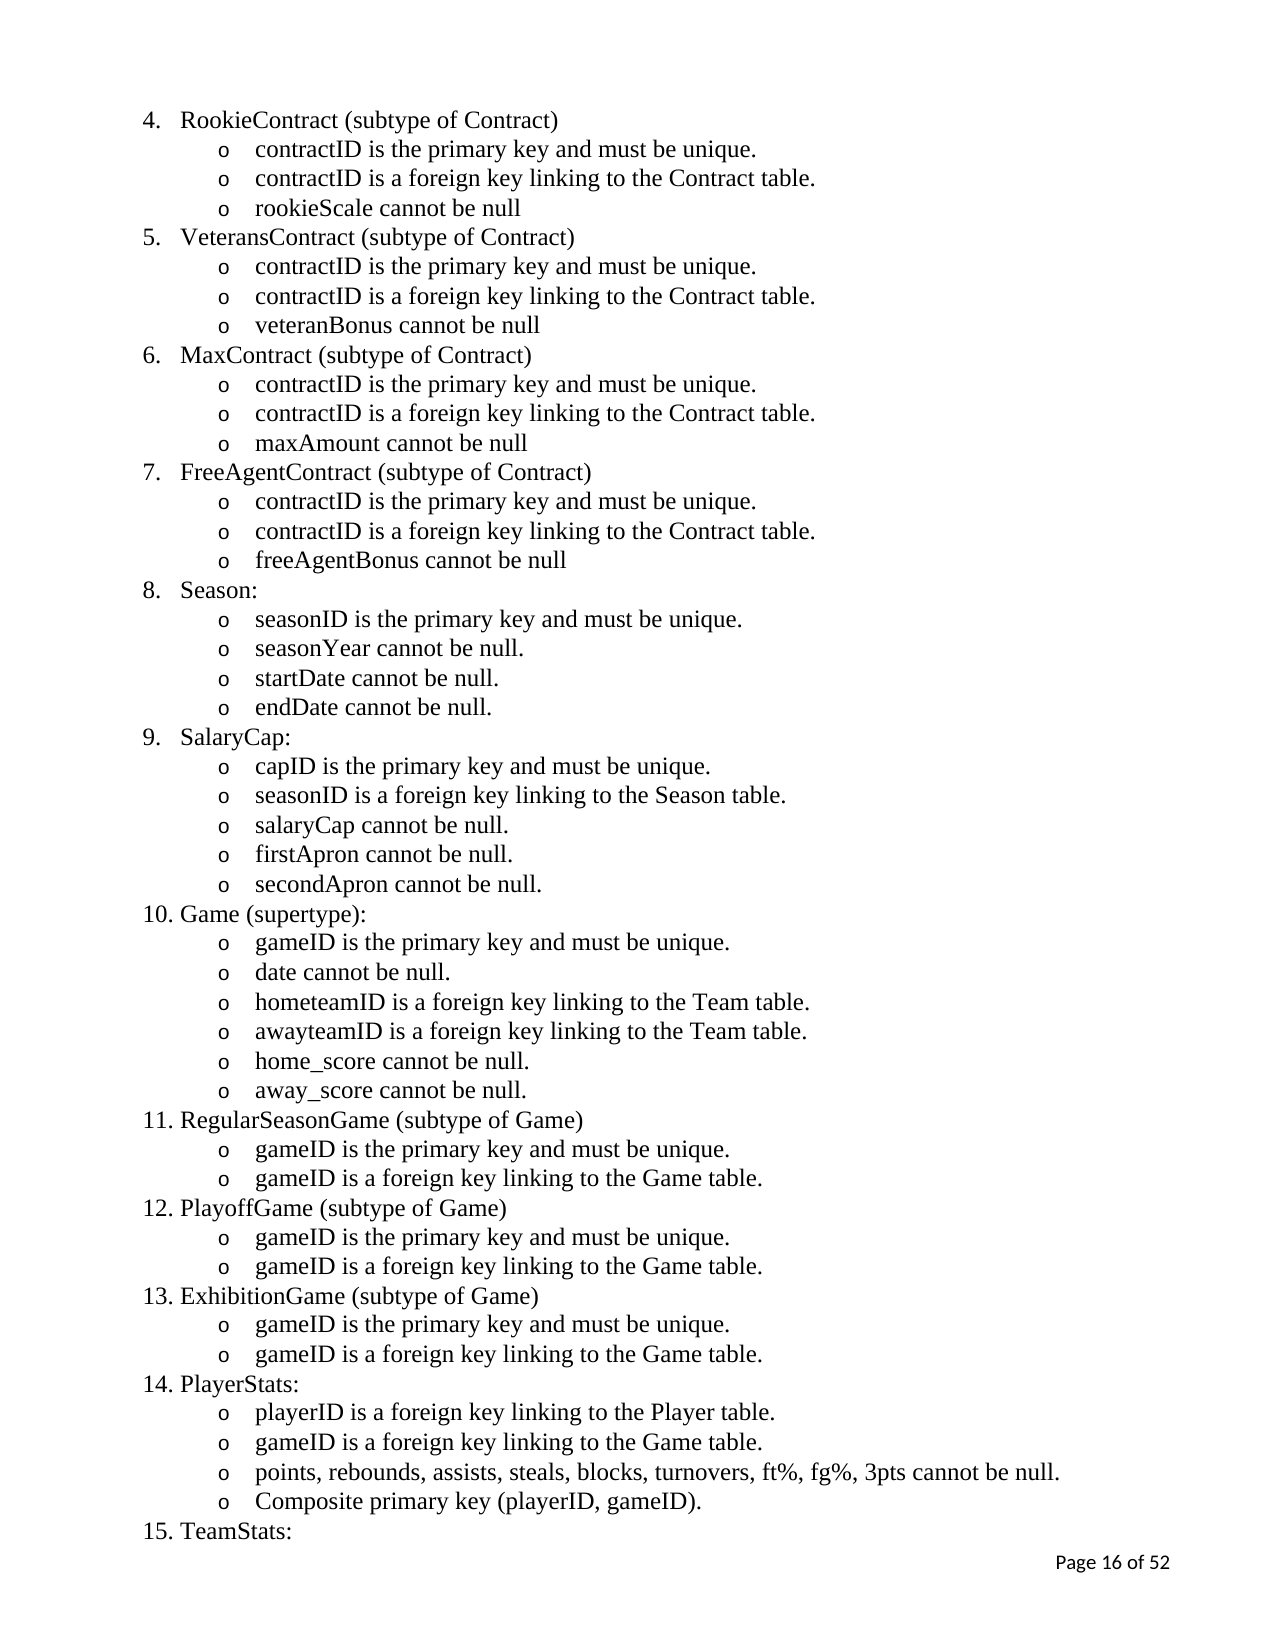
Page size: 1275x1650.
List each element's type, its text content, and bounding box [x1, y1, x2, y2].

list gameID is the primary key and must be unique. [217, 927, 1170, 957]
list playerID is a foreign key linking to the Player table. [217, 1397, 1170, 1427]
list gameID is a foreign key linking to the Game table. [217, 1251, 1170, 1281]
list rookieScale cannot be null [217, 193, 1170, 222]
list VeteransContract (subtype of Contract) [142, 222, 1170, 251]
list firstApron cannot be null. [217, 839, 1170, 869]
list home_score cannot be null. [217, 1046, 1170, 1075]
list gameID is the primary key and must be unique. [217, 1309, 1170, 1339]
list seasonID is the primary key and must be unique. [217, 604, 1170, 633]
list gameID is a foreign key linking to the Game table. [217, 1163, 1170, 1193]
list RegularSeasonGame (subtype of Game) [142, 1105, 1170, 1134]
list Season: [142, 575, 1170, 604]
list secondApron cannot be null. [217, 869, 1170, 899]
list gameID is the primary key and must be unique. [217, 1222, 1170, 1251]
list FreeAgentContract (subtype of Contract) [142, 457, 1170, 486]
list gameID is the primary key and must be unique. [217, 1134, 1170, 1163]
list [217, 1457, 1170, 1486]
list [217, 1427, 1170, 1457]
list salaryCap cannot be null. [217, 810, 1170, 839]
list PlayerStats: [142, 1369, 1170, 1397]
list away_score cannot be null. [217, 1075, 1170, 1105]
list hometeamID is a foreign key linking to the Team table. [217, 987, 1170, 1016]
list freeAgentBonus cannot be null [217, 545, 1170, 575]
list RookieContract (subtype of Contract) [142, 105, 1170, 134]
list contractID is the primary key and must be unique. [217, 134, 1170, 163]
list maxAmount cannot be null [217, 428, 1170, 457]
list Game (supertype): [142, 899, 1170, 927]
list endDate cannot be null. [217, 692, 1170, 722]
list gameID is a foreign key linking to the Game table. [217, 1339, 1170, 1369]
list date cannot be null. [217, 957, 1170, 987]
list contractID is the primary key and must be unique. [217, 251, 1170, 281]
list SalaryCap: [142, 722, 1170, 751]
list contractID is a foreign key linking to the Contract table. [217, 516, 1170, 545]
list awayteamID is a foreign key linking to the Team table. [217, 1016, 1170, 1046]
list capID is the primary key and must be unique. [217, 751, 1170, 780]
list contractID is the primary key and must be unique. [217, 486, 1170, 516]
list ExhibitionGame (subtype of Game) [142, 1281, 1170, 1309]
list seasonID is a foreign key linking to the Season table. [217, 780, 1170, 810]
list seasonYear cannot be null. [217, 633, 1170, 663]
list TeamStats: [142, 1516, 1170, 1544]
list startDate cannot be null. [217, 663, 1170, 692]
list veteranBonus cannot be null [217, 310, 1170, 340]
list contractID is a foreign key linking to the Contract table. [217, 281, 1170, 310]
list PlayoffGame (subtype of Game) [142, 1193, 1170, 1222]
list contractID is a foreign key linking to the Contract table. [217, 398, 1170, 428]
list MaxContract (subtype of Contract) [142, 340, 1170, 369]
list contractID is the primary key and must be unique. [217, 369, 1170, 398]
list Composite primary key (playerID, gameID). [217, 1486, 1170, 1516]
list contractID is a foreign key linking to the Contract table. [217, 163, 1170, 193]
